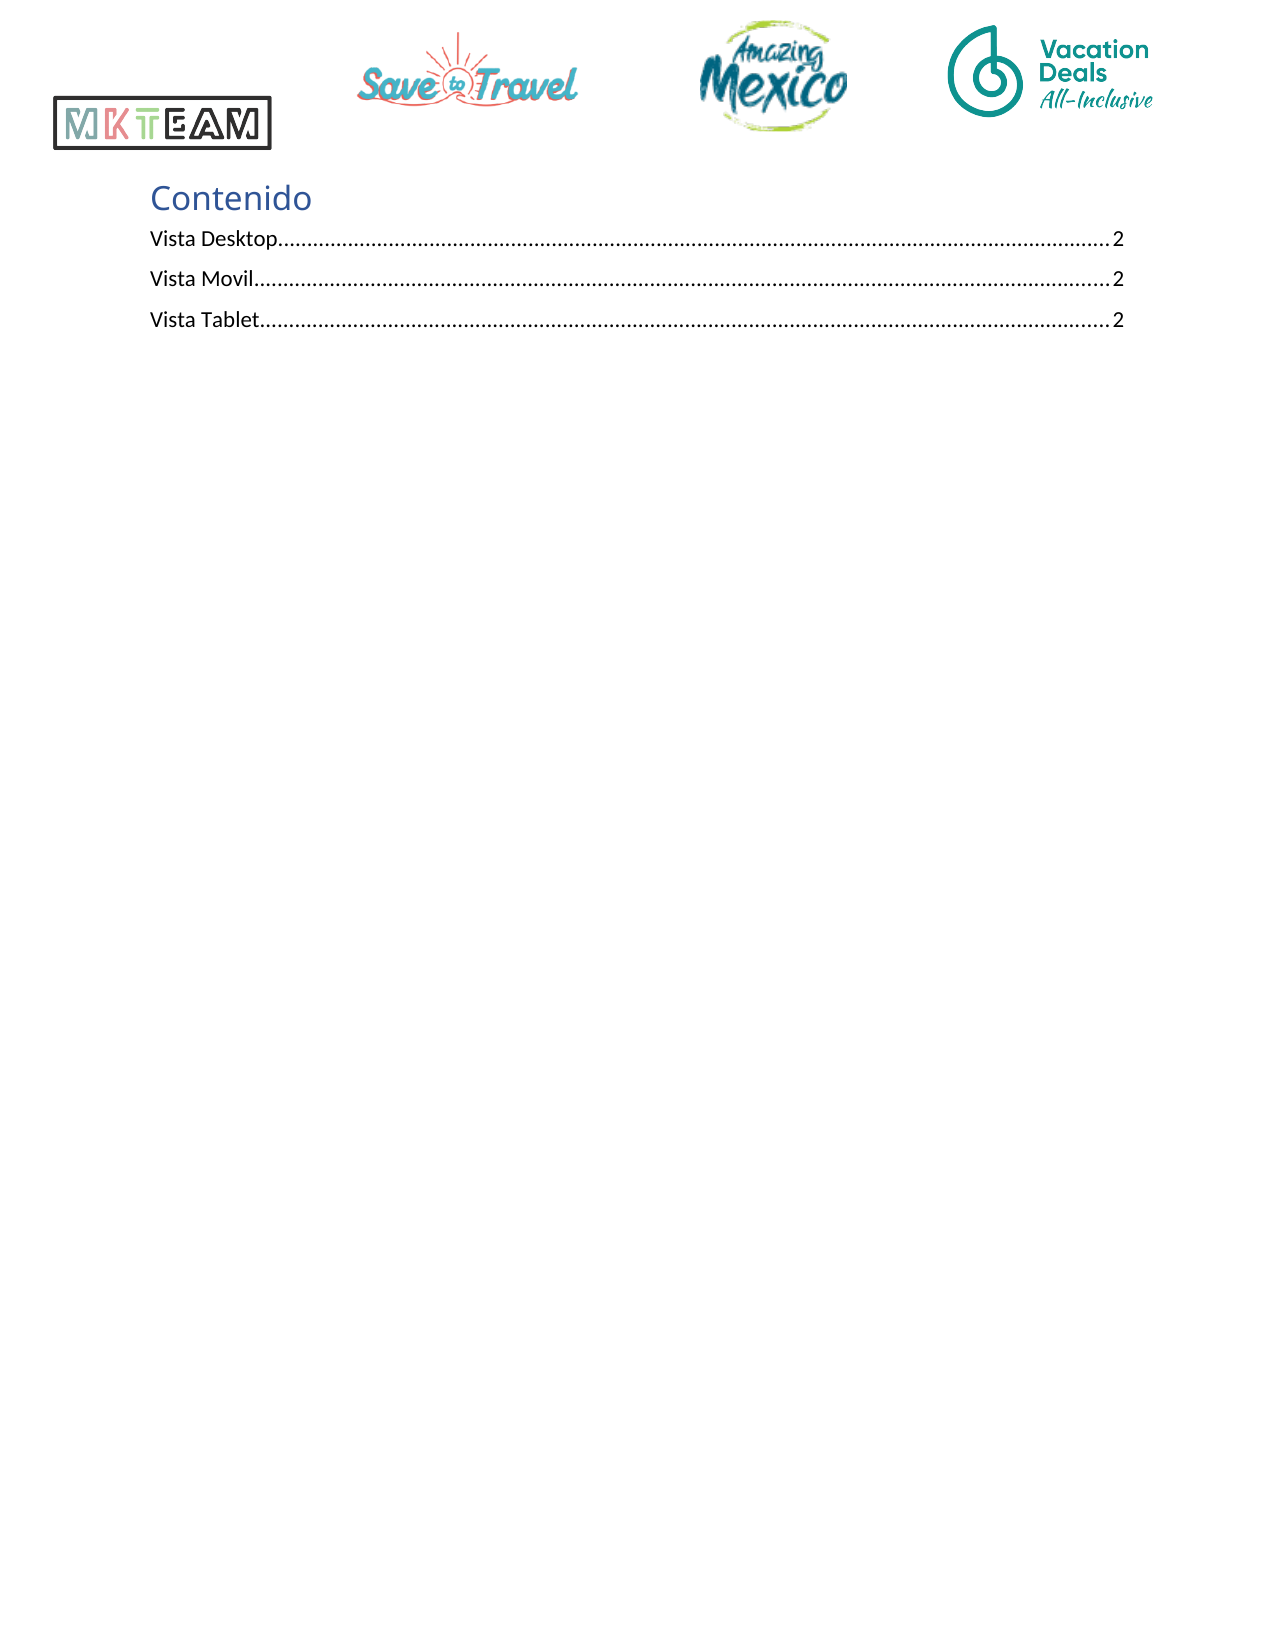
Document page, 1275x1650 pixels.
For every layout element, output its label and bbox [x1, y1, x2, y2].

picture [46, 87, 275, 157]
picture [939, 21, 1158, 119]
picture [700, 20, 847, 132]
picture [350, 28, 583, 113]
